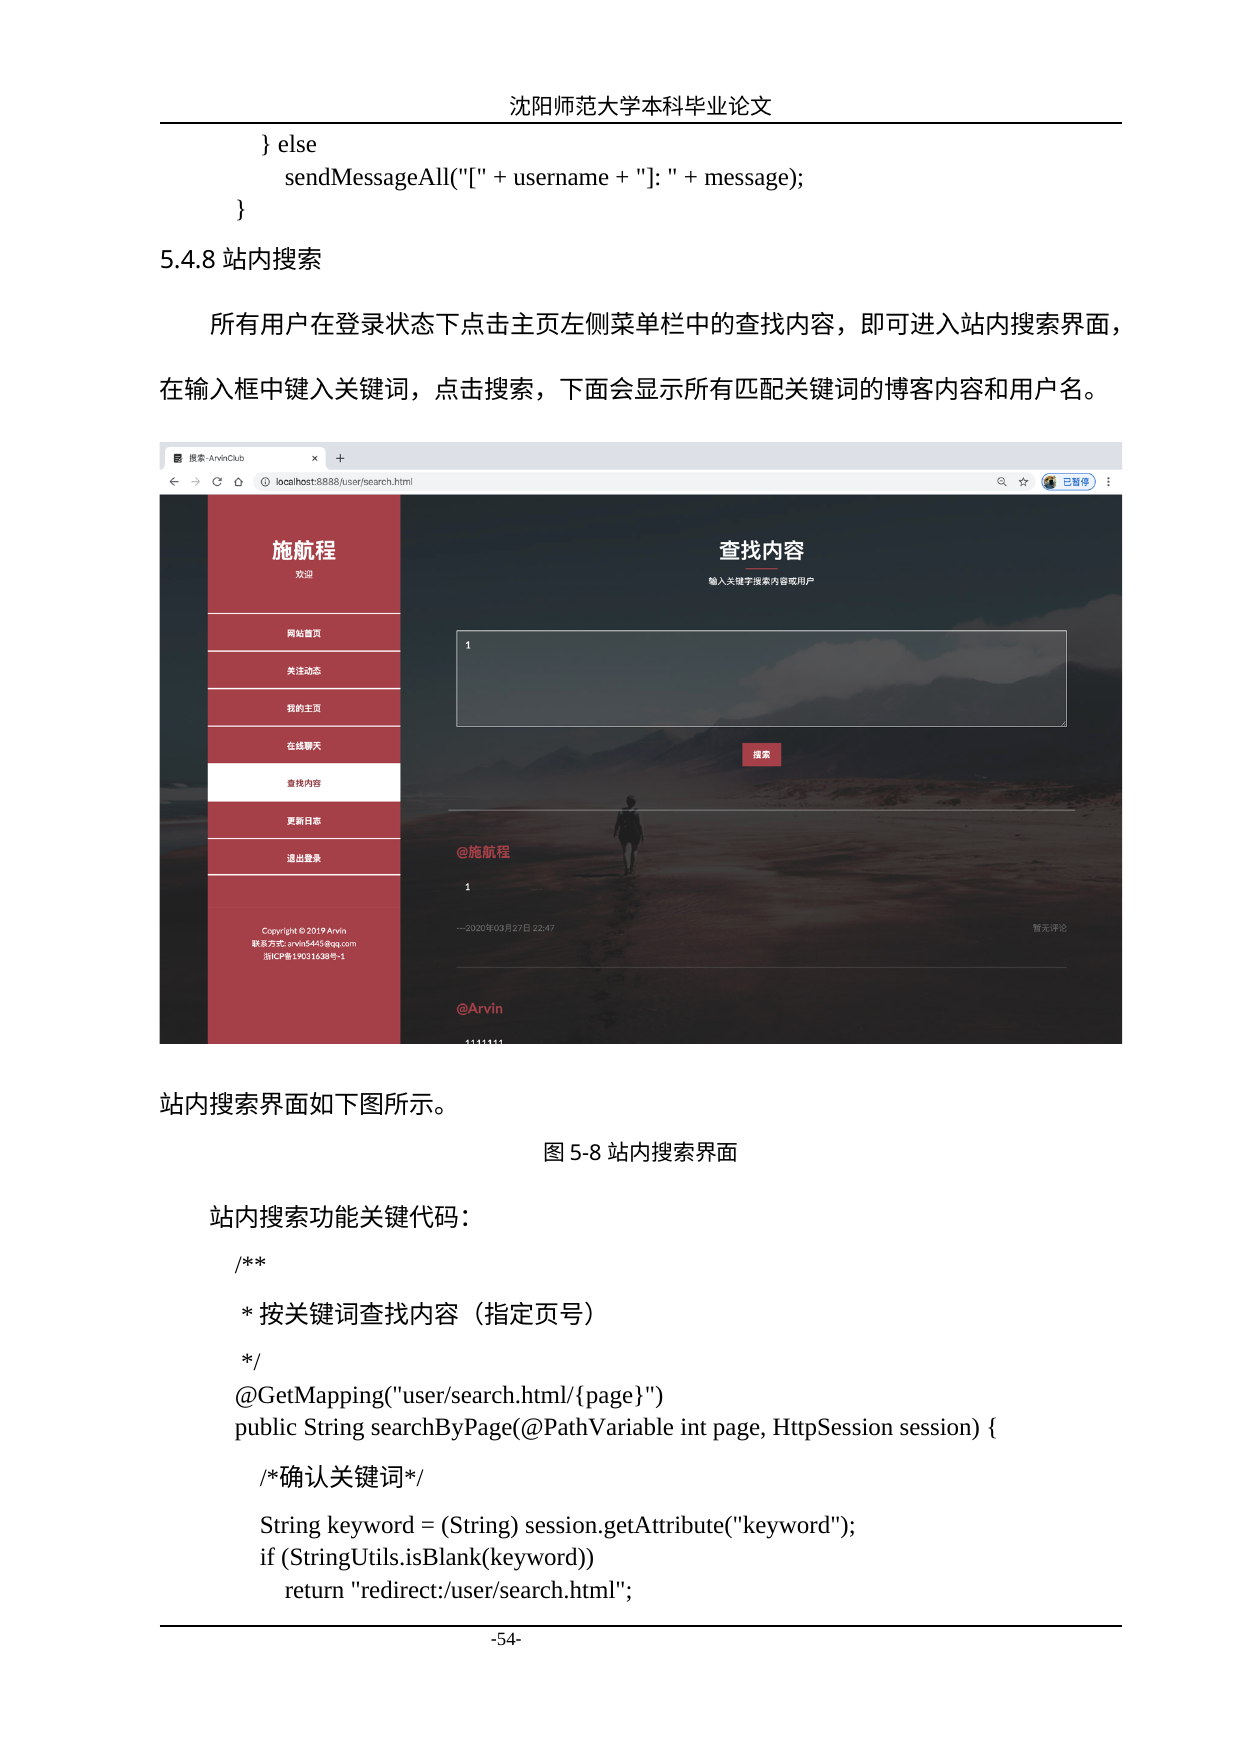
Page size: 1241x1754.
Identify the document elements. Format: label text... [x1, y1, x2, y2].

picture [159, 442, 1123, 1044]
text */ [159, 1346, 1122, 1378]
text * 按关键词查找内容（指定页号） [159, 1281, 1122, 1346]
text 所有用户在登录状态下点击主页左侧菜单栏中的查找内容，即可进入站内搜索界面，在输入框中键入关键词，点击搜索，下面会显示所有匹配关键词的博客内容和用户名。站内搜索界面如下图所示。 [159, 290, 1122, 442]
subtitle 5.4.8 站内搜索 [159, 225, 1122, 290]
text 图5-8 站内搜索界面 [159, 1135, 1122, 1167]
text return "redirect:/user/search.html"; [159, 1573, 1122, 1606]
text /** [159, 1248, 1122, 1281]
text @GetMapping("user/search.html/{page}") [159, 1378, 1122, 1411]
text /*确认关键词*/ [159, 1443, 1122, 1508]
text sendMessageAll("[" + username + "]: " + message); [159, 160, 1122, 192]
text } [159, 192, 1122, 225]
text String keyword = (String) session.getAttribute("keyword"); [159, 1508, 1122, 1541]
text } else [159, 127, 1122, 160]
text if (StringUtils.isBlank(keyword)) [159, 1541, 1122, 1573]
text 站内搜索功能关键代码： [159, 1183, 1122, 1248]
text 所有用户在登录状态下点击主页左侧菜单栏中的查找内容，即可进入站内搜索界面，在输入框中键入关键词，点击搜索，下面会显示所有匹配关键词的博客内容和用户名。站内搜索界面如下图所示。 [159, 1044, 1122, 1135]
text public String searchByPage(@PathVariable int page, HttpSession session) { [159, 1411, 1122, 1443]
